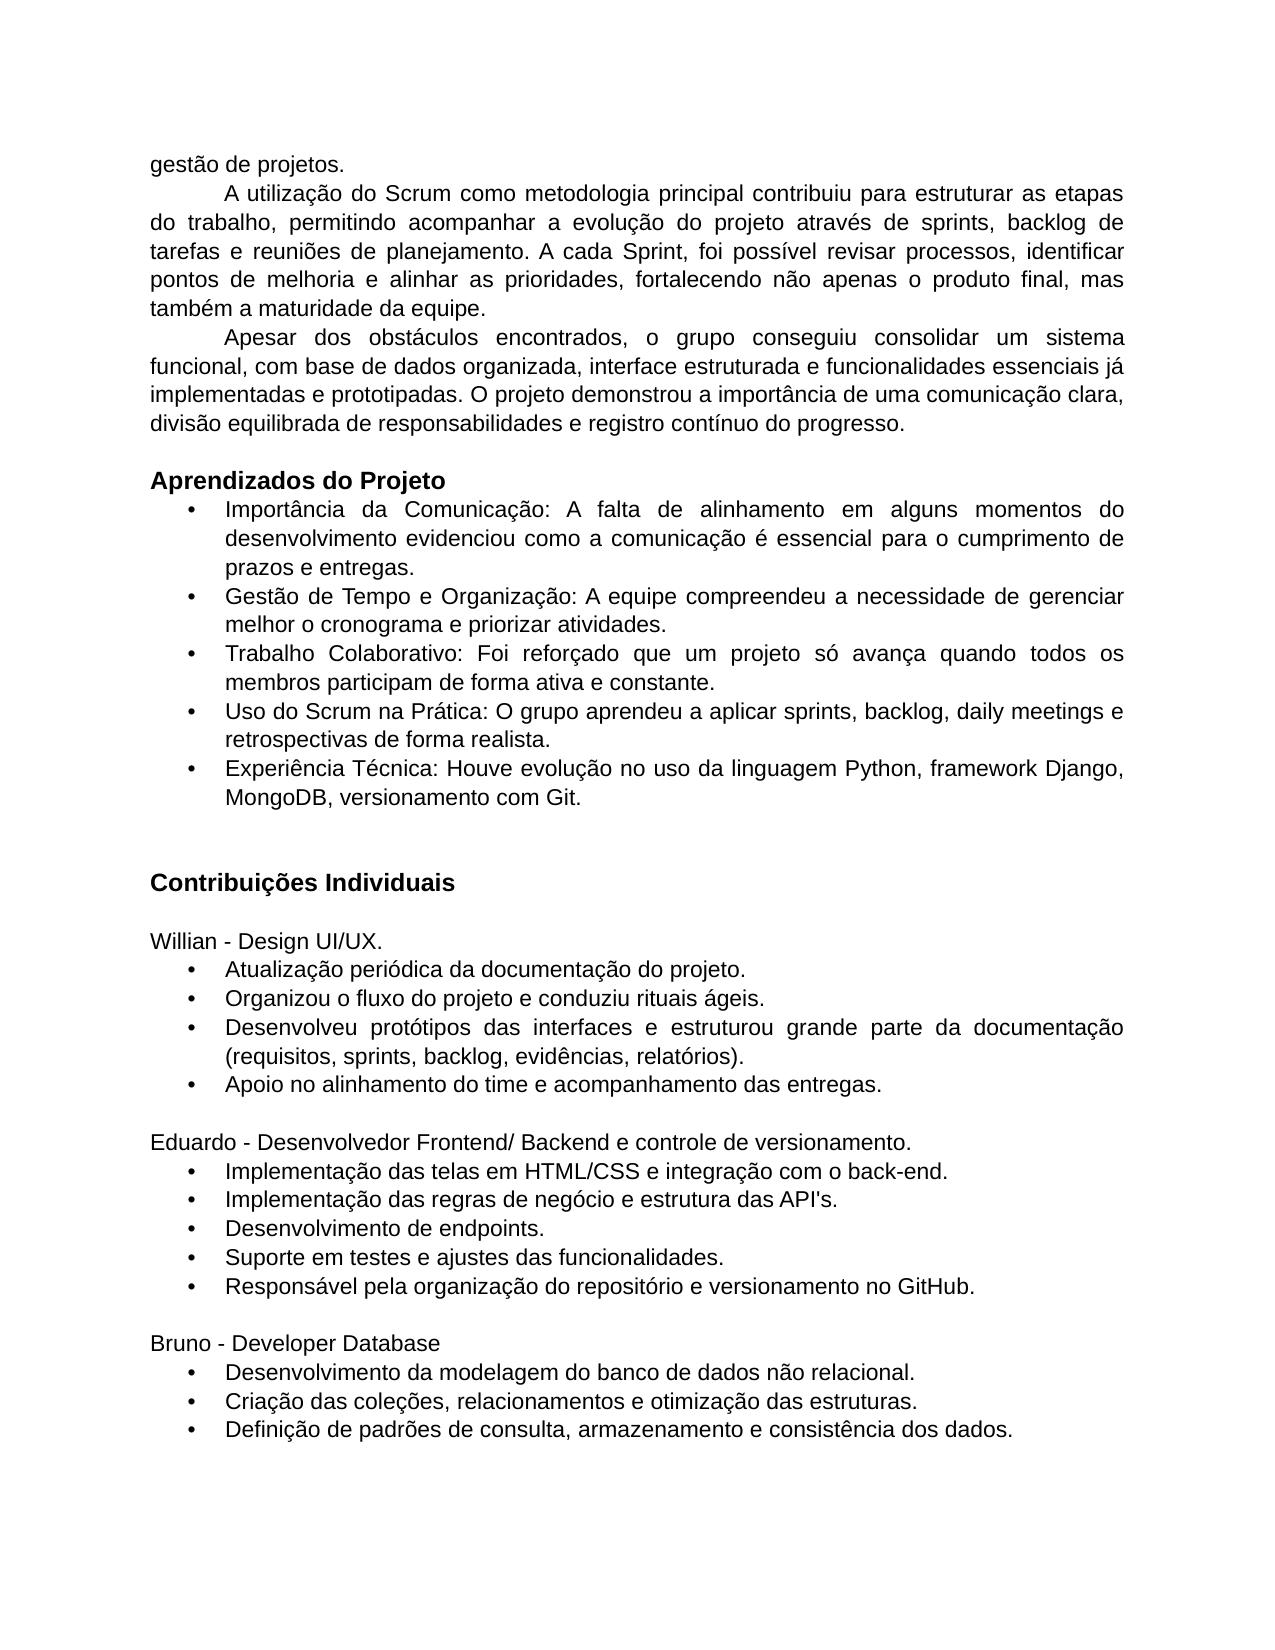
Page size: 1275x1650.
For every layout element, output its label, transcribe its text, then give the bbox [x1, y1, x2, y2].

list Trabalho Colaborativo: Foi reforçado que um projeto só avança quando todos os membros participam de forma ativa e constante. [187, 639, 1125, 696]
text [150, 150, 1125, 179]
list Responsável pela organização do repositório e versionamento no GitHub. [187, 1271, 1125, 1300]
text Willian - Design UI/UX. [150, 926, 1125, 955]
list Definição de padrões de consulta, armazenamento e consistência dos dados. [187, 1415, 1125, 1444]
list Desenvolvimento de endpoints. [187, 1214, 1125, 1242]
list Implementação das regras de negócio e estrutura das API's. [187, 1185, 1125, 1214]
list Experiência Técnica: Houve evolução no uso da linguagem Python, framework Django, MongoDB, versionamento com Git. [187, 754, 1125, 811]
list Suporte em testes e ajustes das funcionalidades. [187, 1242, 1125, 1271]
text Contribuições Individuais [150, 869, 1125, 897]
list Gestão de Tempo e Organização: A equipe compreendeu a necessidade de gerenciar melhor o cronograma e priorizar atividades. [187, 581, 1125, 639]
text Apesar dos obstáculos encontrados, o grupo conseguiu consolidar um sistema funcional, com base de dados organizada, interface estruturada e funcionalidades essenciais já implementadas e prototipadas. O projeto demonstrou a importância de uma comunicação clara, divisão equilibrada de responsabilidades e registro contínuo do progresso. [150, 322, 1125, 437]
list Atualização periódica da documentação do projeto. [187, 955, 1125, 984]
list Desenvolvimento da modelagem do banco de dados não relacional. [187, 1357, 1125, 1386]
text A utilização do Scrum como metodologia principal contribuiu para estruturar as etapas do trabalho, permitindo acompanhar a evolução do projeto através de sprints, backlog de tarefas e reuniões de planejamento. A cada Sprint, foi possível revisar processos, identificar pontos de melhoria e alinhar as prioridades, fortalecendo não apenas o produto final, mas também a maturidade da equipe. [150, 179, 1125, 322]
list Desenvolveu protótipos das interfaces e estruturou grande parte da documentação (requisitos, sprints, backlog, evidências, relatórios). [187, 1012, 1125, 1070]
list Importância da Comunicação: A falta de alinhamento em alguns momentos do desenvolvimento evidenciou como a comunicação é essencial para o cumprimento de prazos e entregas. [187, 495, 1125, 581]
text Bruno - Developer Database [150, 1329, 1125, 1357]
list Uso do Scrum na Prática: O grupo aprendeu a aplicar sprints, backlog, daily meetings e retrospectivas de forma realista. [187, 696, 1125, 754]
list Implementação das telas em HTML/CSS e integração com o back-end. [187, 1156, 1125, 1185]
text Eduardo - Desenvolvedor Frontend/ Backend e controle de versionamento. [150, 1127, 1125, 1156]
text Aprendizados do Projeto [150, 466, 1125, 495]
list Apoio no alinhamento do time e acompanhamento das entregas. [187, 1070, 1125, 1099]
list Criação das coleções, relacionamentos e otimização das estruturas. [187, 1386, 1125, 1415]
list Organizou o fluxo do projeto e conduziu rituais ágeis. [187, 984, 1125, 1012]
